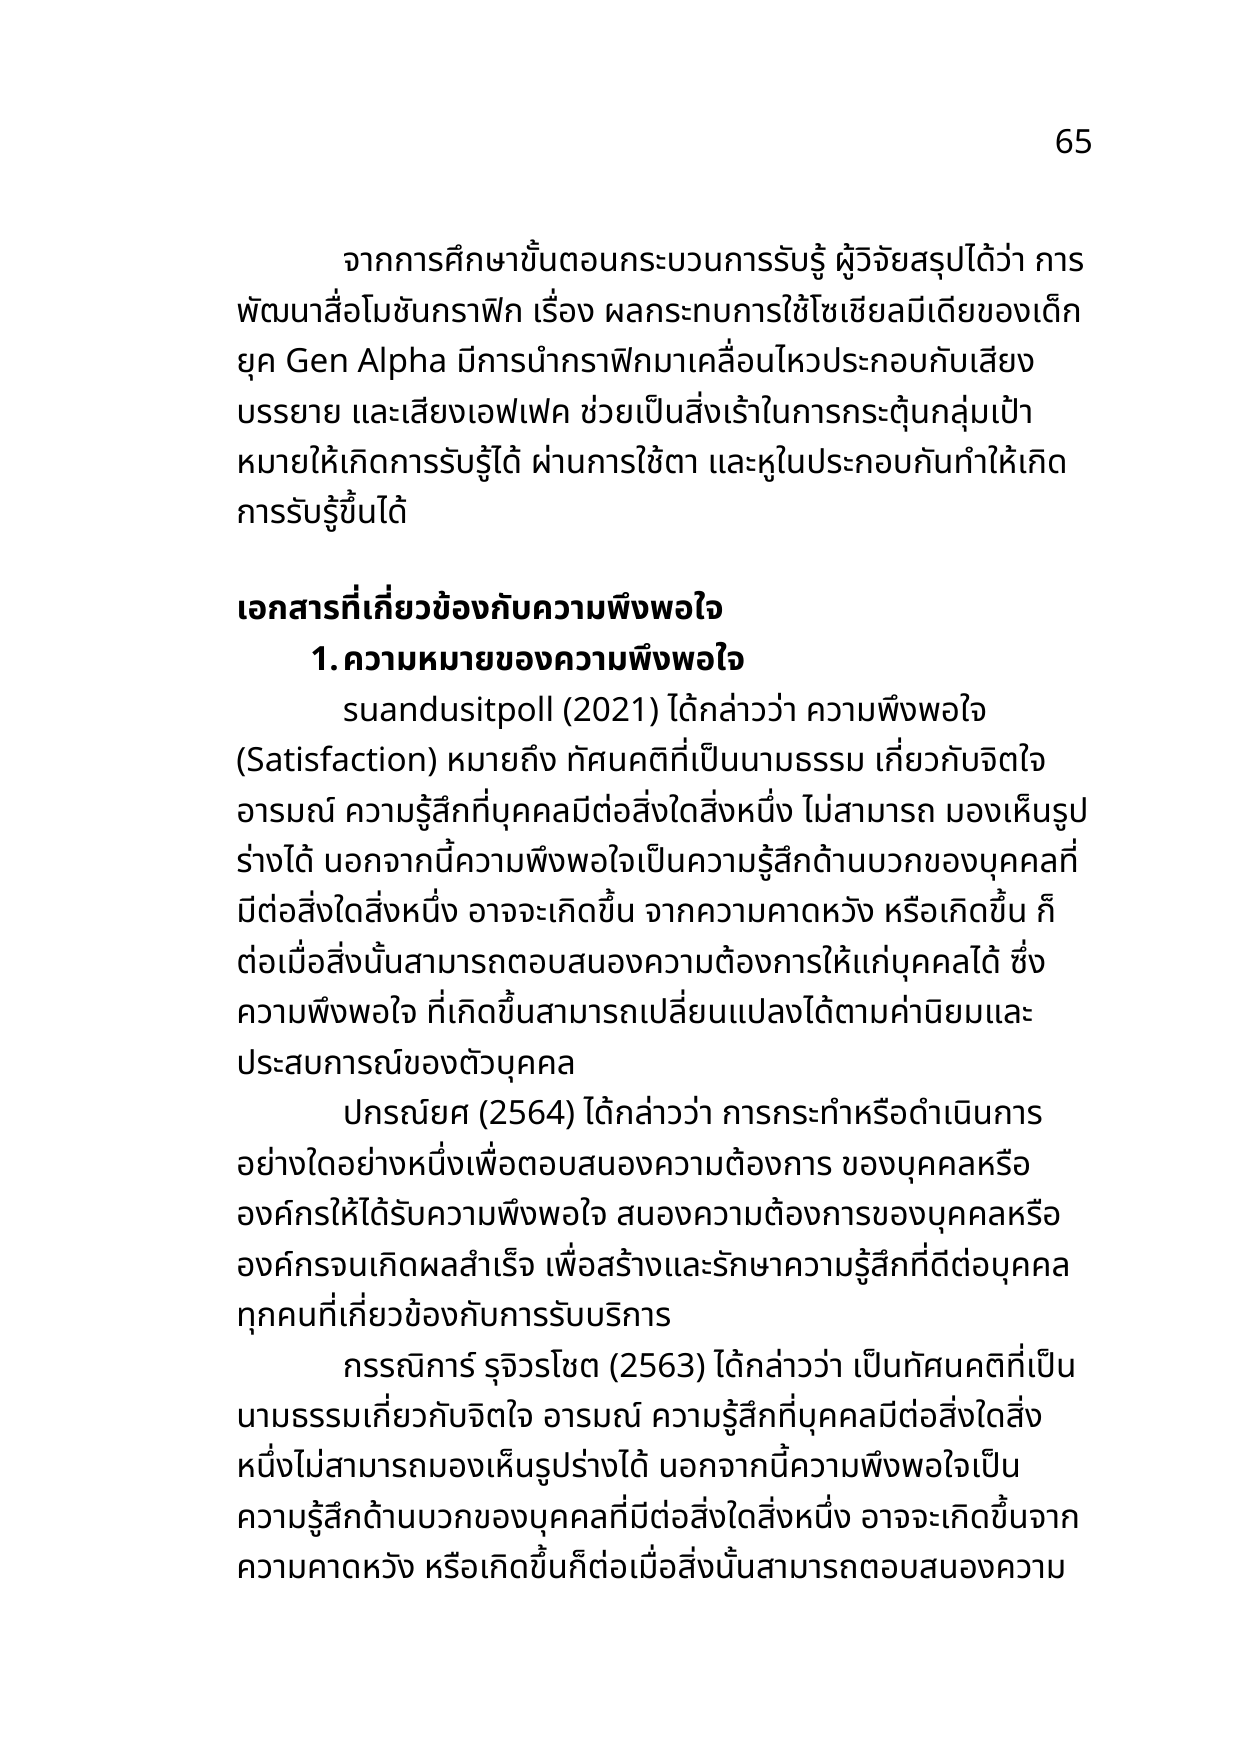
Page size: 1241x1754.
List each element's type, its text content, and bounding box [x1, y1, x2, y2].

text จากการศึกษาขั้นตอนกระบวนการรับรู้ ผู้วิจัยสรุปได้ว่า การพัฒนาสื่อโมชันกราฟิก เรื่อง ผลกระทบการใช้โซเชียลมีเดียของเด็กยุค Gen Alpha มีการนํากราฟิกมาเคลื่อนไหวประกอบกับเสียงบรรยาย และเสียงเอฟเฟค ช่วยเป็นสิ่งเร้าในการกระตุ้นกลุ่มเป้าหมายให้เกิดการรับรู้ได้ ผ่านการใช้ตา และหูในประกอบกันทำให้เกิดการรับรู้ขึ้นได้ [236, 236, 1092, 539]
text ปกรณ์ยศ (2564) ได้กล่าวว่า การกระทำหรือดำเนินการอย่างใดอย่างหนึ่งเพื่อตอบสนองความต้องการ ของบุคคลหรือองค์กรให้ได้รับความพึงพอใจ สนองความต้องการของบุคคลหรือองค์กรจนเกิดผลสำเร็จ เพื่อสร้างและรักษาความรู้สึกที่ดีต่อบุคคลทุกคนที่เกี่ยวข้องกับการรับบริการ [236, 1089, 1092, 1341]
text suandusitpoll (2021) ได้กล่าวว่า ความพึงพอใจ (Satisfaction) หมายถึง ทัศนคติที่เป็นนามธรรม เกี่ยวกับจิตใจ อารมณ์ ความรู้สึกที่บุคคลมีต่อสิ่งใดสิ่งหนึ่ง ไม่สามารถ มองเห็นรูปร่างได้ นอกจากนี้ความพึงพอใจเป็นความรู้สึกด้านบวกของบุคคลที่มีต่อสิ่งใดสิ่งหนึ่ง อาจจะเกิดขึ้น จากความคาดหวัง หรือเกิดขึ้น ก็ต่อเมื่อสิ่งนั้นสามารถตอบสนองความต้องการให้แก่บุคคลได้ ซึ่งความพึงพอใจ ที่เกิดขึ้นสามารถเปลี่ยนแปลงได้ตามค่านิยมและประสบการณ์ของตัวบุคคล [236, 685, 1092, 1089]
text 1. ความหมายของความพึงพอใจ [236, 635, 1092, 685]
text เอกสารที่เกี่ยวข้องกับความพึงพอใจ [236, 584, 1092, 635]
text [236, 1341, 1092, 1594]
